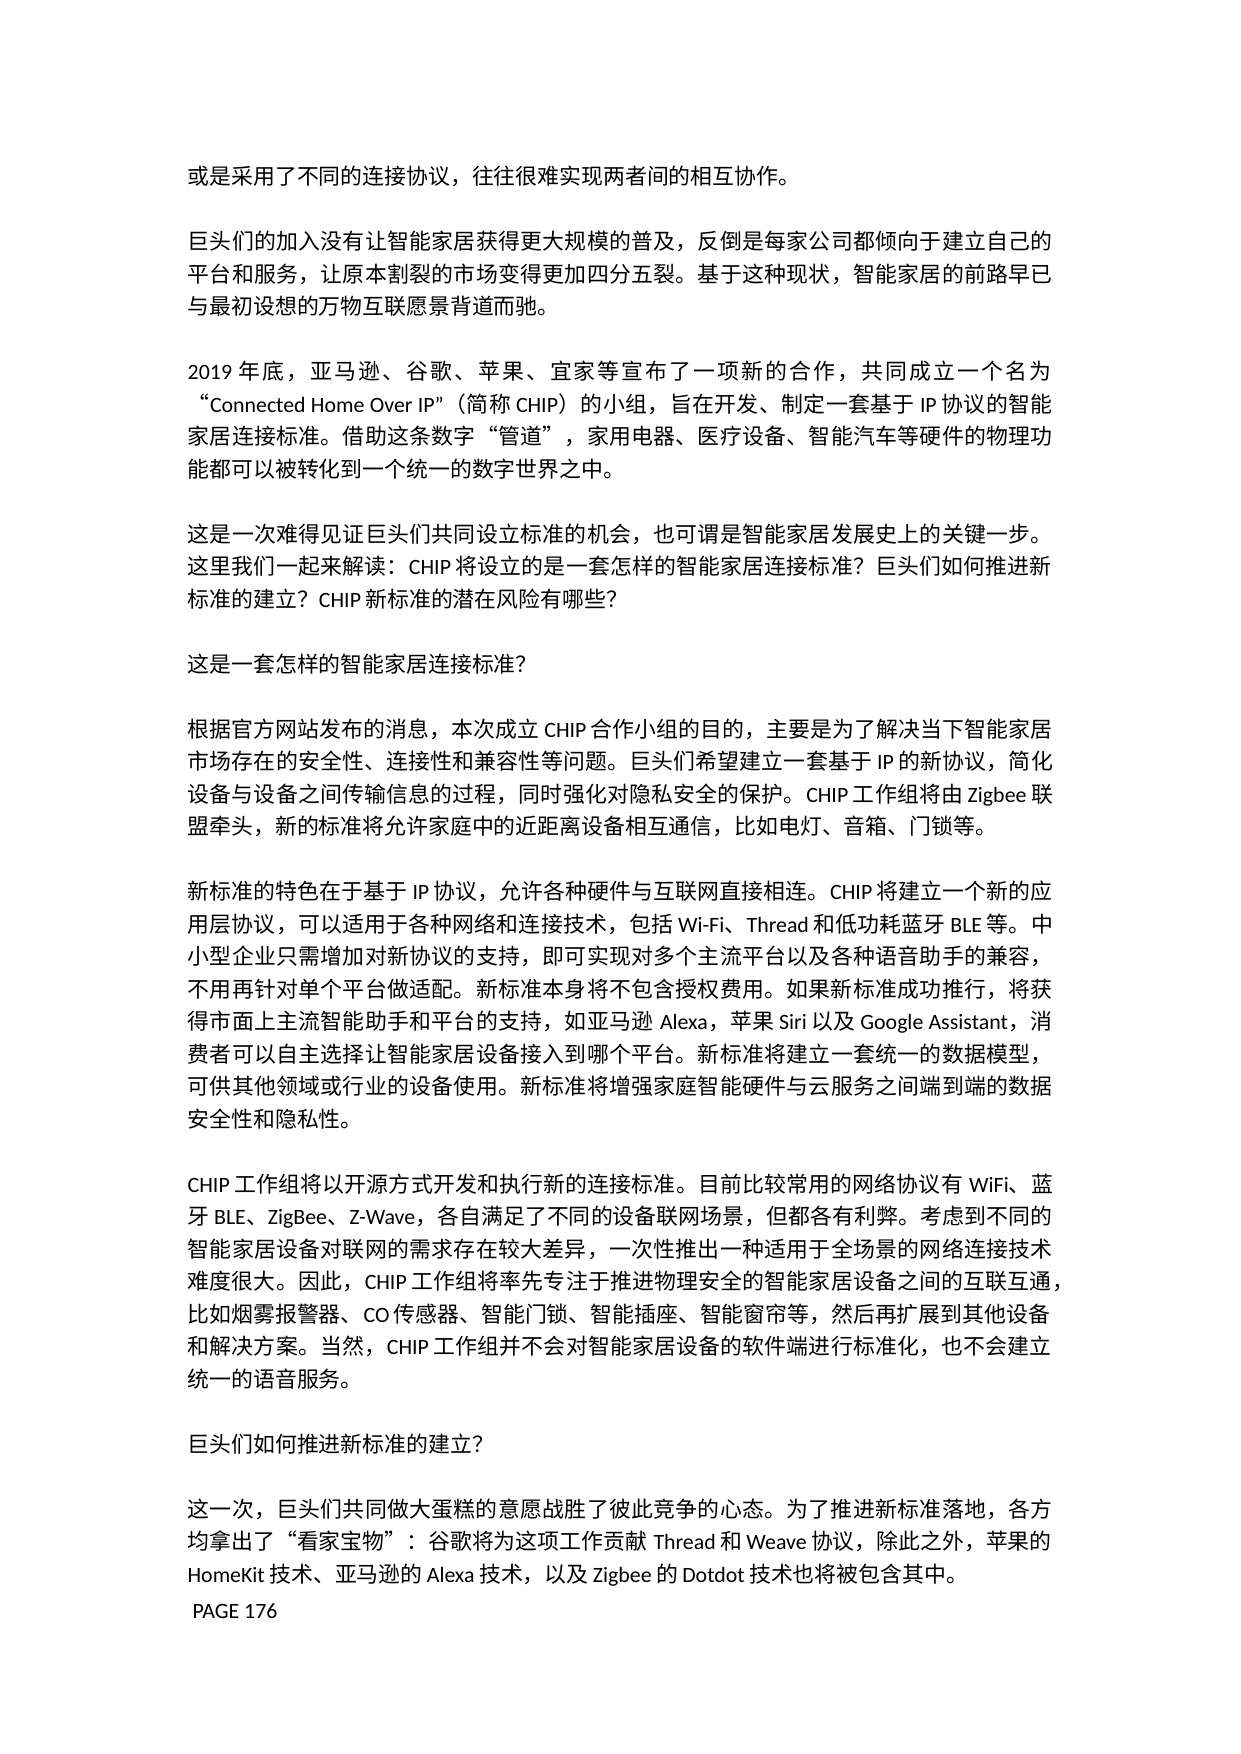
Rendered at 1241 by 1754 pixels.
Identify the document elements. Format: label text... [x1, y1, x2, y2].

text 根据官方网站发布的消息，本次成立CHIP合作小组的目的，主要是为了解决当下智能家居市场存在的安全性、连接性和兼容性等问题。巨头们希望建立一套基于IP的新协议，简化设备与设备之间传输信息的过程，同时强化对隐私安全的保护。CHIP工作组将由Zigbee联盟牵头，新的标准将允许家庭中的近距离设备相互通信，比如电灯、音箱、门锁等。 [187, 711, 1053, 841]
text 这是一次难得见证巨头们共同设立标准的机会，也可谓是智能家居发展史上的关键一步。这里我们一起来解读：CHIP将设立的是一套怎样的智能家居连接标准？巨头们如何推进新标准的建立？CHIP新标准的潜在风险有哪些？ [187, 516, 1053, 614]
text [187, 159, 1053, 191]
text 新标准的特色在于基于IP协议，允许各种硬件与互联网直接相连。CHIP将建立一个新的应用层协议，可以适用于各种网络和连接技术，包括Wi-Fi、Thread和低功耗蓝牙BLE等。中小型企业只需增加对新协议的支持，即可实现对多个主流平台以及各种语音助手的兼容，不用再针对单个平台做适配。新标准本身将不包含授权费用。如果新标准成功推行，将获得市面上主流智能助手和平台的支持，如亚马逊Alexa，苹果Siri以及Google Assistant，消费者可以自主选择让智能家居设备接入到哪个平台。新标准将建立一套统一的数据模型，可供其他领域或行业的设备使用。新标准将增强家庭智能硬件与云服务之间端到端的数据安全性和隐私性。 [187, 874, 1053, 1134]
text 这是一套怎样的智能家居连接标准？ [187, 646, 1053, 679]
text 2019年底，亚马逊、谷歌、苹果、宜家等宣布了一项新的合作，共同成立一个名为“Connected Home Over IP”（简称CHIP）的小组，旨在开发、制定一套基于IP协议的智能家居连接标准。借助这条数字“管道”，家用电器、医疗设备、智能汽车等硬件的物理功能都可以被转化到一个统一的数字世界之中。 [187, 354, 1053, 484]
text CHIP工作组将以开源方式开发和执行新的连接标准。目前比较常用的网络协议有WiFi、蓝牙BLE、ZigBee、Z-Wave，各自满足了不同的设备联网场景，但都各有利弊。考虑到不同的智能家居设备对联网的需求存在较大差异，一次性推出一种适用于全场景的网络连接技术难度很大。因此，CHIP工作组将率先专注于推进物理安全的智能家居设备之间的互联互通，比如烟雾报警器、CO传感器、智能门锁、智能插座、智能窗帘等，然后再扩展到其他设备和解决方案。当然，CHIP工作组并不会对智能家居设备的软件端进行标准化，也不会建立统一的语音服务。 [187, 1166, 1053, 1394]
text 巨头们如何推进新标准的建立？ [187, 1426, 1053, 1459]
text 这一次，巨头们共同做大蛋糕的意愿战胜了彼此竞争的心态。为了推进新标准落地，各方均拿出了“看家宝物”：谷歌将为这项工作贡献Thread和Weave协议，除此之外，苹果的HomeKit技术、亚马逊的Alexa技术，以及Zigbee的Dotdot技术也将被包含其中。 [187, 1491, 1053, 1589]
text 巨头们的加入没有让智能家居获得更大规模的普及，反倒是每家公司都倾向于建立自己的平台和服务，让原本割裂的市场变得更加四分五裂。基于这种现状，智能家居的前路早已与最初设想的万物互联愿景背道而驰。 [187, 224, 1053, 321]
